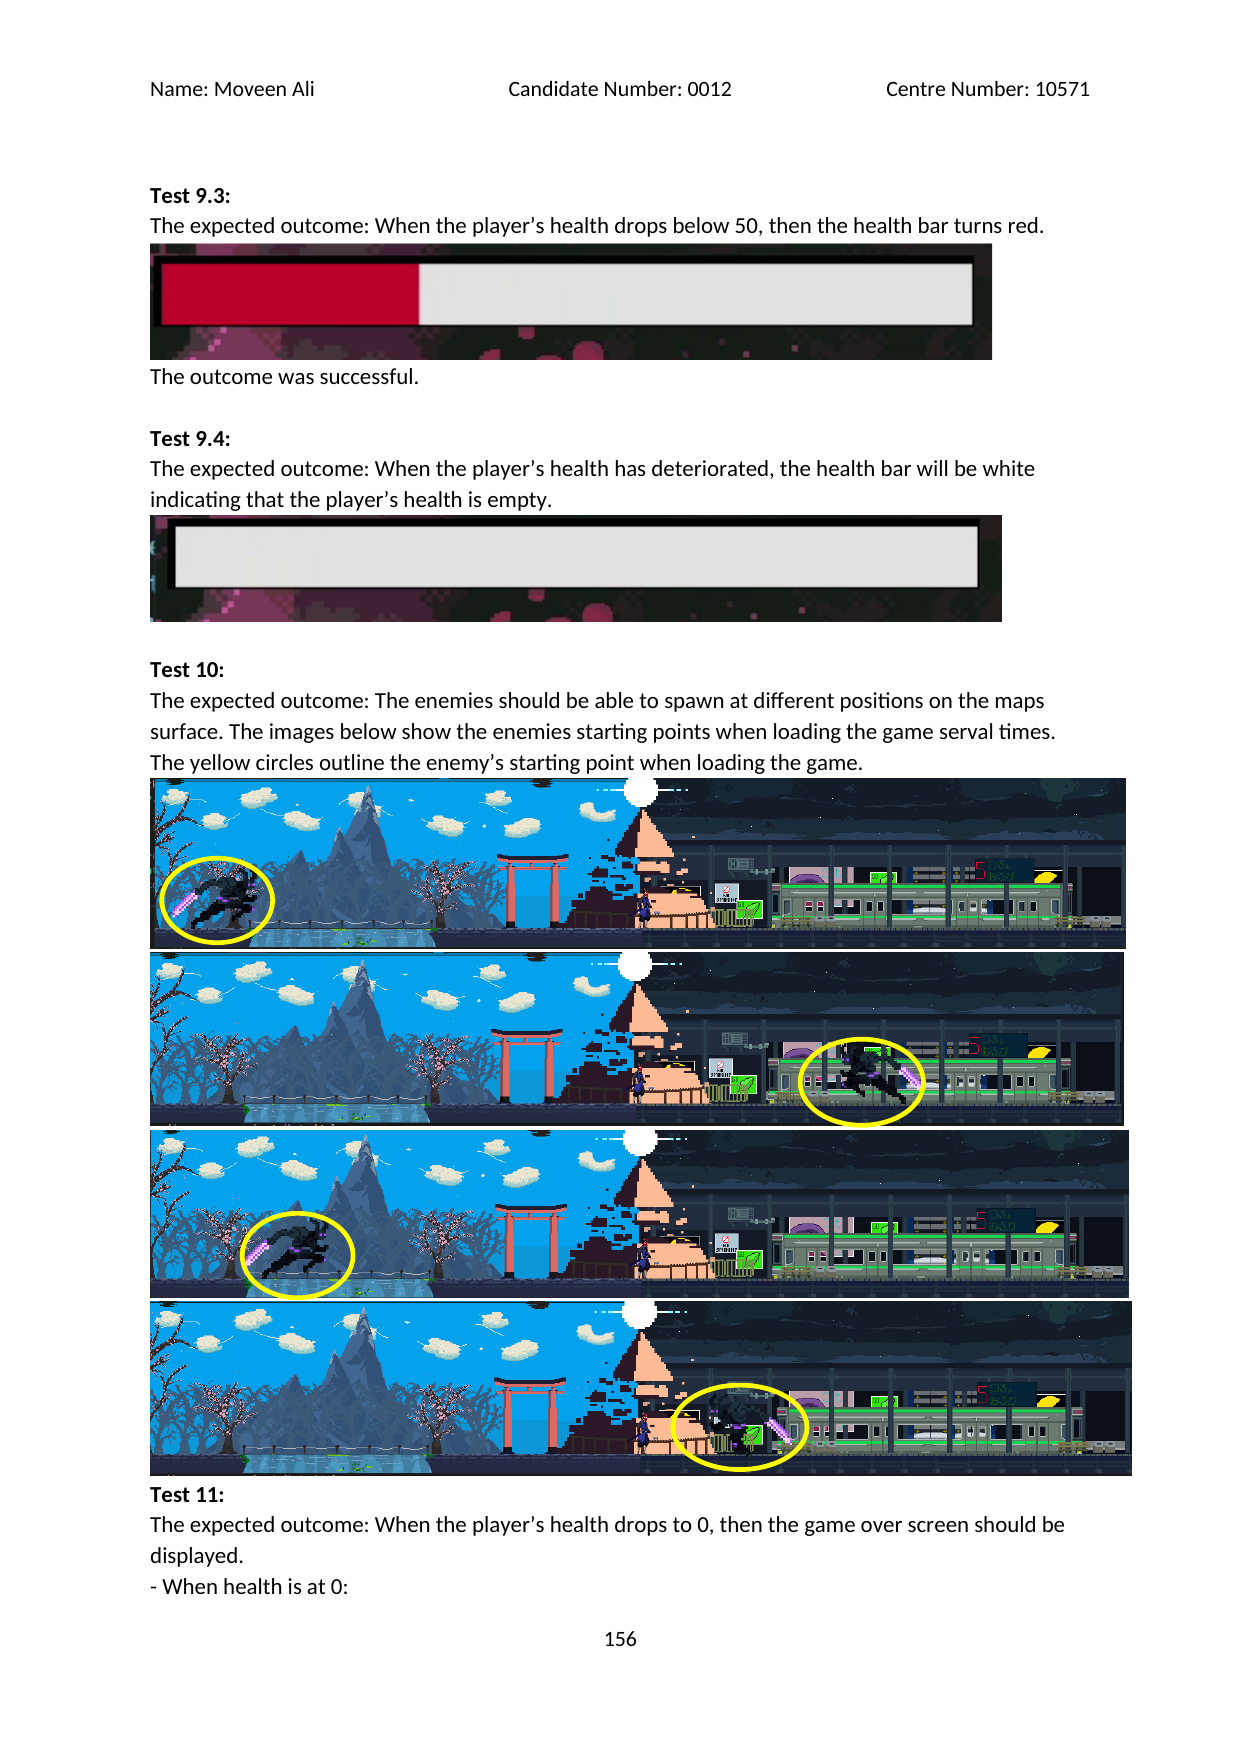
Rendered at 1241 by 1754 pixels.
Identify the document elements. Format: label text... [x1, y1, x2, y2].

picture [578, 1325, 613, 1344]
picture [575, 977, 610, 996]
text Test 11: [150, 1480, 1090, 1508]
picture [488, 1056, 495, 1078]
picture [150, 1301, 1132, 1476]
text Test 9.4: [150, 424, 1090, 452]
picture [492, 1231, 499, 1253]
text Test 10: [150, 655, 1090, 683]
picture [157, 871, 167, 885]
picture [159, 1139, 184, 1153]
picture [504, 1168, 538, 1187]
picture [285, 812, 319, 830]
picture [505, 819, 539, 837]
text The expected outcome: The enemies should be able to spawn at different positions on the maps surface. The images below show the enemies starting points when loading the game serval times. The yellow circles outline the enemy’s starting point when loading the game. [150, 686, 1090, 776]
picture [534, 778, 551, 787]
picture [150, 778, 1126, 949]
picture [426, 1166, 461, 1185]
picture [153, 1165, 159, 1173]
picture [614, 1410, 631, 1415]
picture [610, 1060, 626, 1065]
picture [485, 1140, 509, 1156]
picture [150, 1336, 182, 1360]
picture [581, 803, 615, 821]
picture [587, 1044, 601, 1051]
picture [160, 1301, 176, 1306]
text The expected outcome: When the player’s health drops below 50, then the health bar turns red. [150, 211, 1090, 239]
picture [200, 1163, 224, 1178]
picture [422, 991, 457, 1010]
picture [163, 952, 178, 958]
picture [236, 962, 271, 982]
picture [150, 242, 993, 360]
picture [483, 1313, 508, 1328]
picture [204, 814, 226, 829]
picture [528, 952, 545, 961]
picture [167, 1206, 172, 1217]
picture [150, 515, 1002, 622]
picture [500, 993, 534, 1012]
text Test 9.3: [150, 181, 1090, 209]
picture [281, 1161, 316, 1180]
picture [150, 952, 1124, 1126]
picture [424, 1339, 459, 1359]
picture [616, 885, 632, 890]
picture [242, 788, 276, 808]
picture [245, 1216, 350, 1295]
picture [502, 1341, 537, 1360]
picture [591, 1391, 605, 1401]
picture [150, 1212, 276, 1298]
picture [481, 965, 505, 981]
text - When health is at 0: [150, 1572, 1090, 1600]
picture [486, 791, 511, 805]
text The expected outcome: When the player’s health drops to 0, then the game over screen should be displayed. [150, 1511, 1090, 1569]
picture [150, 1165, 183, 1191]
picture [490, 884, 501, 906]
picture [279, 1334, 314, 1353]
picture [623, 862, 632, 868]
picture [428, 816, 463, 836]
picture [289, 1202, 302, 1211]
picture [165, 861, 270, 940]
picture [157, 964, 183, 979]
picture [157, 886, 162, 894]
picture [319, 1130, 1129, 1298]
picture [156, 1312, 181, 1326]
picture [236, 1310, 271, 1330]
picture [530, 1301, 548, 1308]
picture [163, 790, 188, 805]
picture [168, 778, 183, 784]
picture [197, 1336, 221, 1352]
picture [615, 1235, 631, 1240]
picture [489, 1408, 498, 1430]
text The outcome was successful. [150, 362, 1090, 390]
picture [580, 1152, 615, 1171]
picture [238, 1137, 273, 1157]
picture [160, 835, 171, 843]
picture [198, 988, 222, 1003]
picture [621, 1386, 631, 1391]
picture [154, 1358, 164, 1366]
picture [169, 856, 176, 874]
picture [622, 1212, 631, 1217]
picture [413, 1385, 419, 1392]
picture [532, 1130, 548, 1136]
picture [164, 1380, 169, 1391]
picture [803, 1042, 921, 1122]
picture [150, 988, 181, 1013]
picture [617, 1037, 626, 1042]
picture [279, 986, 313, 1005]
picture [593, 867, 607, 877]
text The expected outcome: When the player’s health has deteriorated, the health bar will be white indicating that the player’s health is empty. [150, 454, 1090, 513]
picture [157, 1186, 165, 1192]
picture [592, 1217, 606, 1226]
